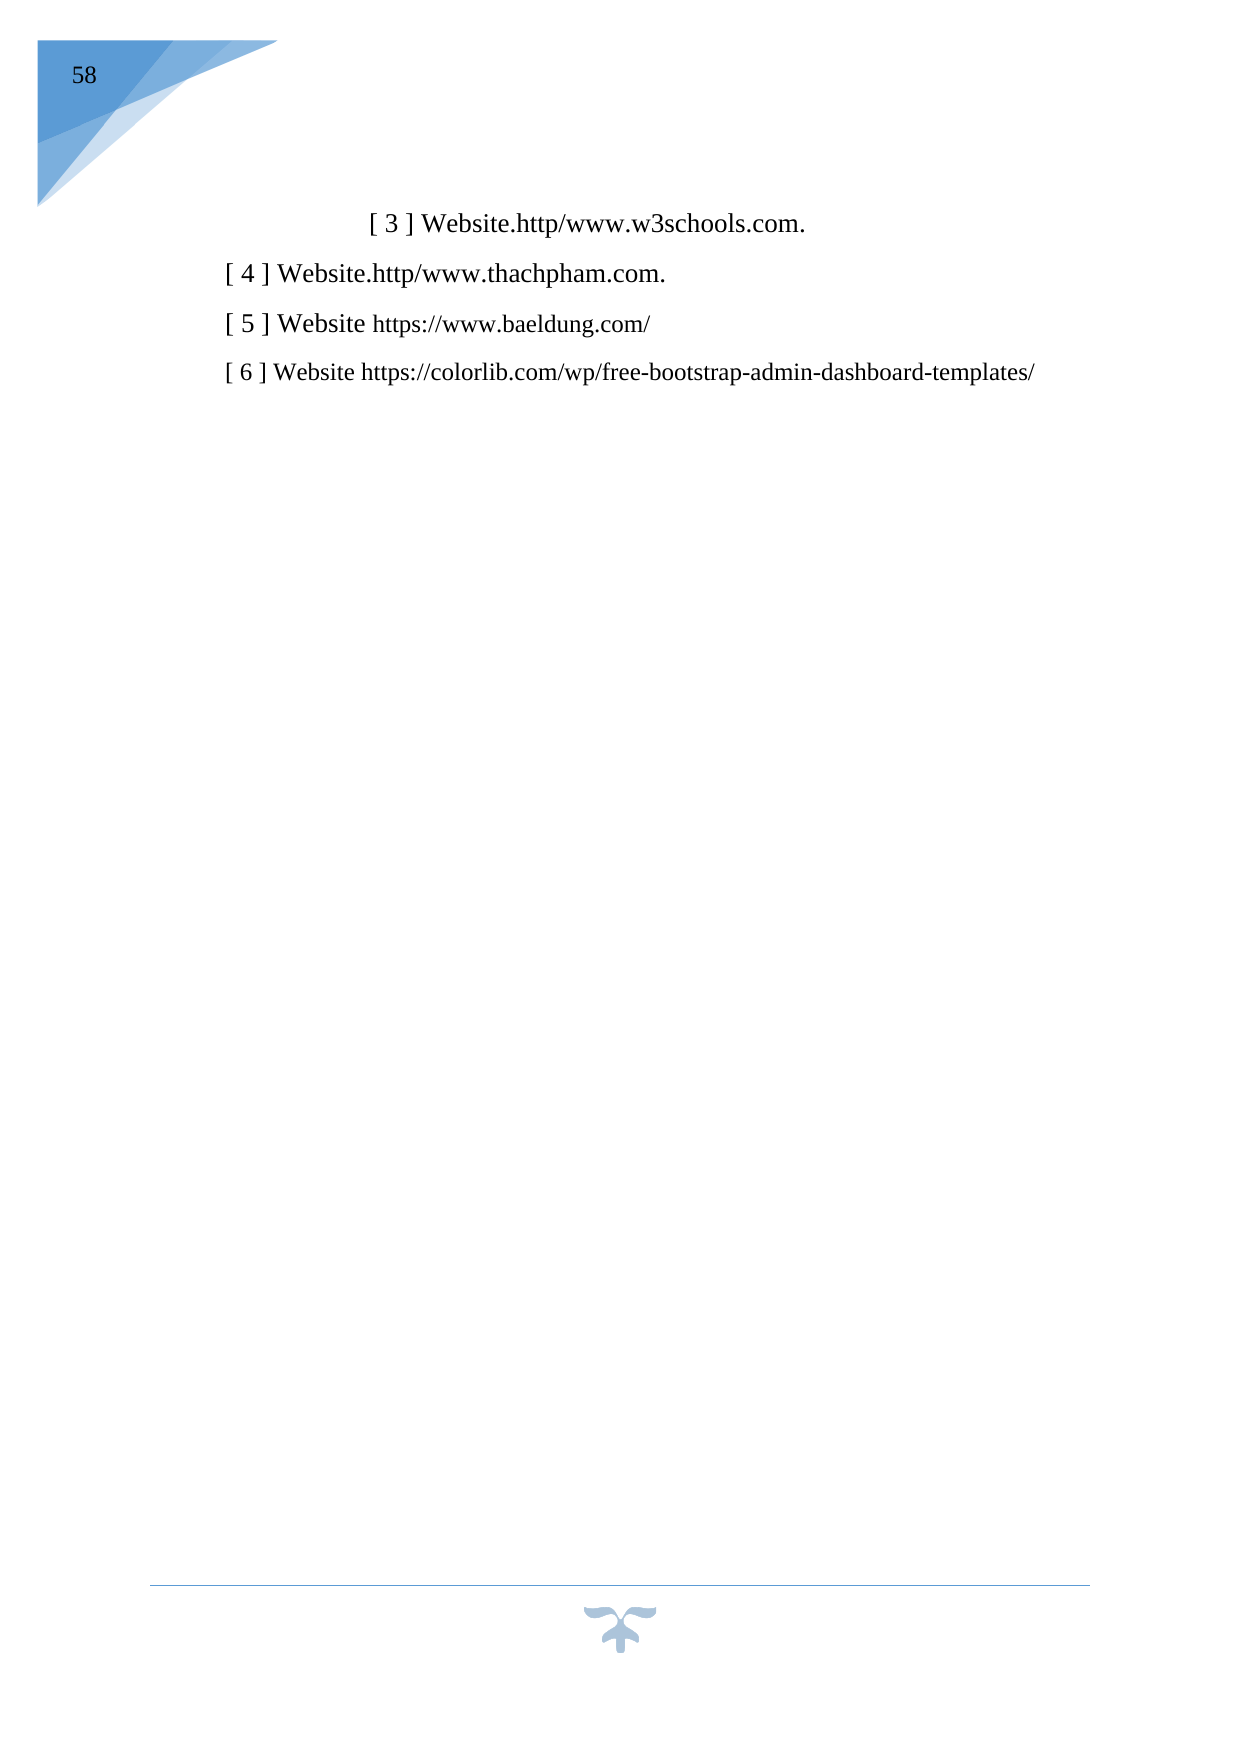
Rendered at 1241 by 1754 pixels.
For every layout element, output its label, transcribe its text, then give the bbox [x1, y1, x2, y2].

text [ 5 ] Website https://www.baeldung.com/ [150, 307, 1090, 338]
text [ 6 ] Website https://colorlib.com/wp/free-bootstrap-admin-dashboard-templates/ [150, 357, 1090, 386]
picture [37, 40, 279, 209]
text [ 3 ] Website.http/www.w3schools.com. [150, 207, 1090, 238]
text [ 4 ] Website.http/www.thachpham.com. [150, 257, 1090, 288]
